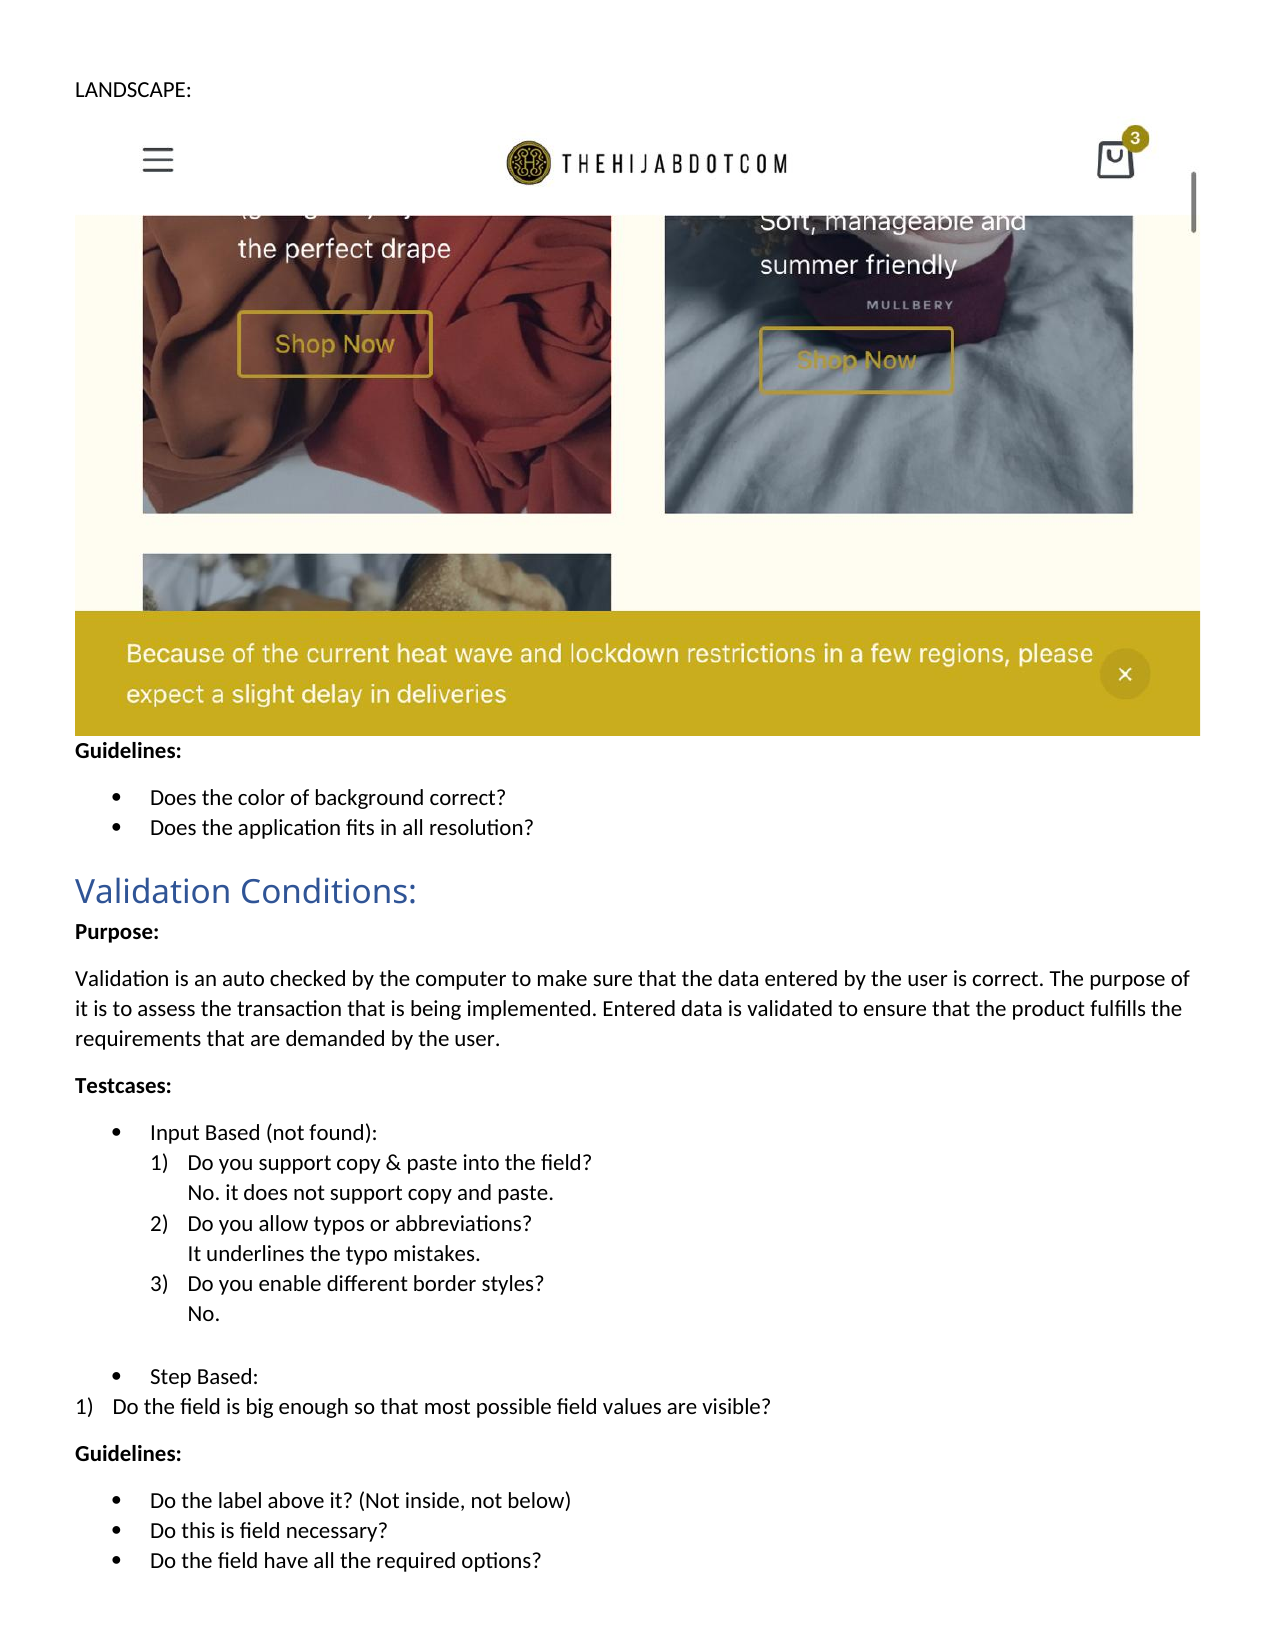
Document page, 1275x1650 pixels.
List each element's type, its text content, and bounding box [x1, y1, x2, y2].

list Do the field is big enough so that most possible field values are visible? [75, 1392, 1200, 1420]
list Do you allow typos or abbreviations? [150, 1209, 1200, 1237]
text Purpose: [75, 917, 1200, 945]
list Do you support copy & paste into the field? [150, 1148, 1200, 1176]
list Does the application fits in all resolution? [112, 813, 1200, 841]
picture [75, 103, 1200, 736]
text Guidelines: [75, 1439, 1200, 1467]
list Do the label above it? (Not inside, not below) [112, 1486, 1200, 1514]
text Validation is an auto checked by the computer to make sure that the data entered by the user is correct. The purpose of it is to assess the transaction that is being implemented. Entered data is validated to ensure that the product fulfills the requirements that are demanded by the user. [75, 964, 1200, 1052]
list Does the color of background correct? [112, 783, 1200, 811]
list It underlines the typo mistakes. [187, 1239, 1200, 1267]
list Input Based (not found): [112, 1118, 1200, 1146]
text Testcases: [75, 1071, 1200, 1099]
subtitle Validation Conditions: [75, 868, 1200, 913]
list Do the field have all the required options? [112, 1546, 1200, 1574]
list Do you enable different border styles? [150, 1269, 1200, 1297]
list Do this is field necessary? [112, 1516, 1200, 1544]
list Step Based: [112, 1362, 1200, 1390]
text Guidelines: [75, 736, 1200, 764]
list No. it does not support copy and paste. [187, 1178, 1200, 1207]
list No. [187, 1299, 1200, 1327]
text LANDSCAPE: [75, 75, 1200, 103]
